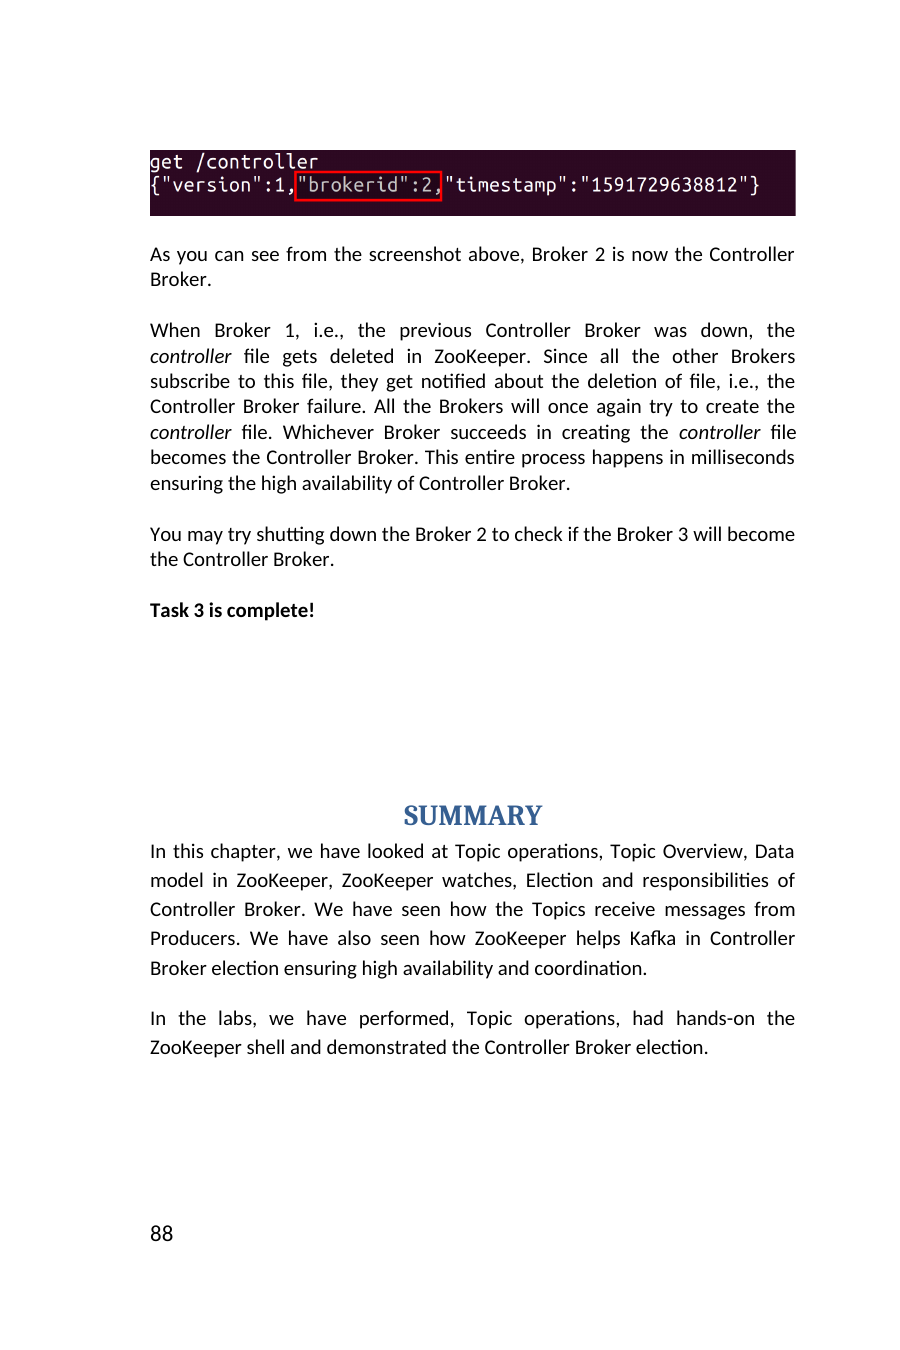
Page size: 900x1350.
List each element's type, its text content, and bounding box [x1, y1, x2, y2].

text As you can see from the screenshot above, Broker 2 is now the Controller Broker. [150, 241, 796, 292]
text SUMMARY [150, 799, 796, 833]
picture [150, 150, 796, 216]
text In the labs, we have performed, Topic operations, had hands-on the ZooKeeper shell and demonstrated the Controller Broker election. [150, 1005, 796, 1059]
text You may try shutting down the Broker 2 to check if the Broker 3 will become the Controller Broker. [150, 521, 796, 572]
text When Broker 1, i.e., the previous Controller Broker was down, the controller file gets deleted in ZooKeeper. Since all the other Brokers subscribe to this file, they get notified about the deletion of file, i.e., the Controller Broker failure. All the Brokers will once again try to create the controller file. Whichever Broker succeeds in creating the controller file becomes the Controller Broker. This entire process happens in milliseconds ensuring the high availability of Controller Broker. [150, 317, 796, 495]
text Task 3 is complete! [150, 597, 796, 622]
text In this chapter, we have looked at Topic operations, Topic Overview, Data model in ZooKeeper, ZooKeeper watches, Election and responsibilities of Controller Broker. We have seen how the Topics receive messages from Producers. We have also seen how ZooKeeper helps Kafka in Controller Broker election ensuring high availability and coordination. [150, 838, 796, 980]
